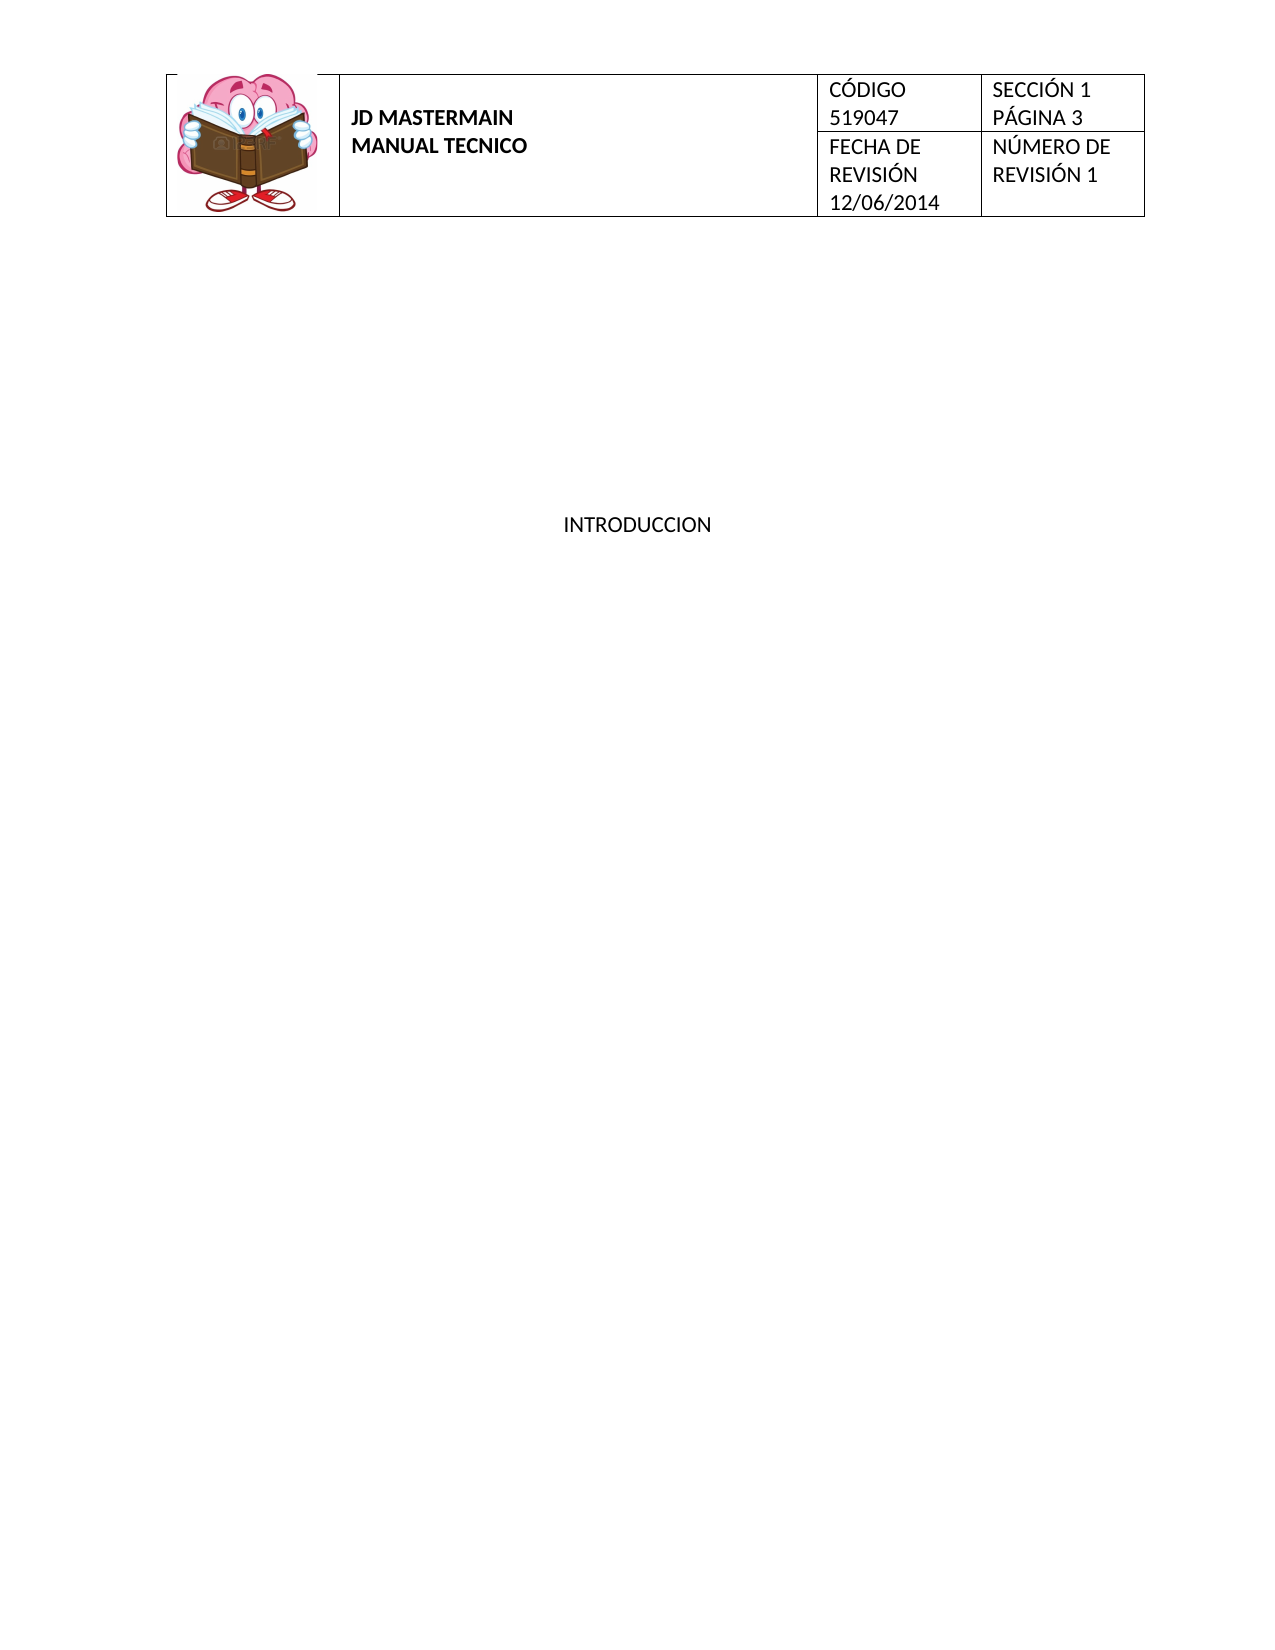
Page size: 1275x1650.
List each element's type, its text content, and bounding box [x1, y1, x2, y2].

text INTRODUCCION [177, 510, 1098, 538]
picture [177, 74, 318, 212]
